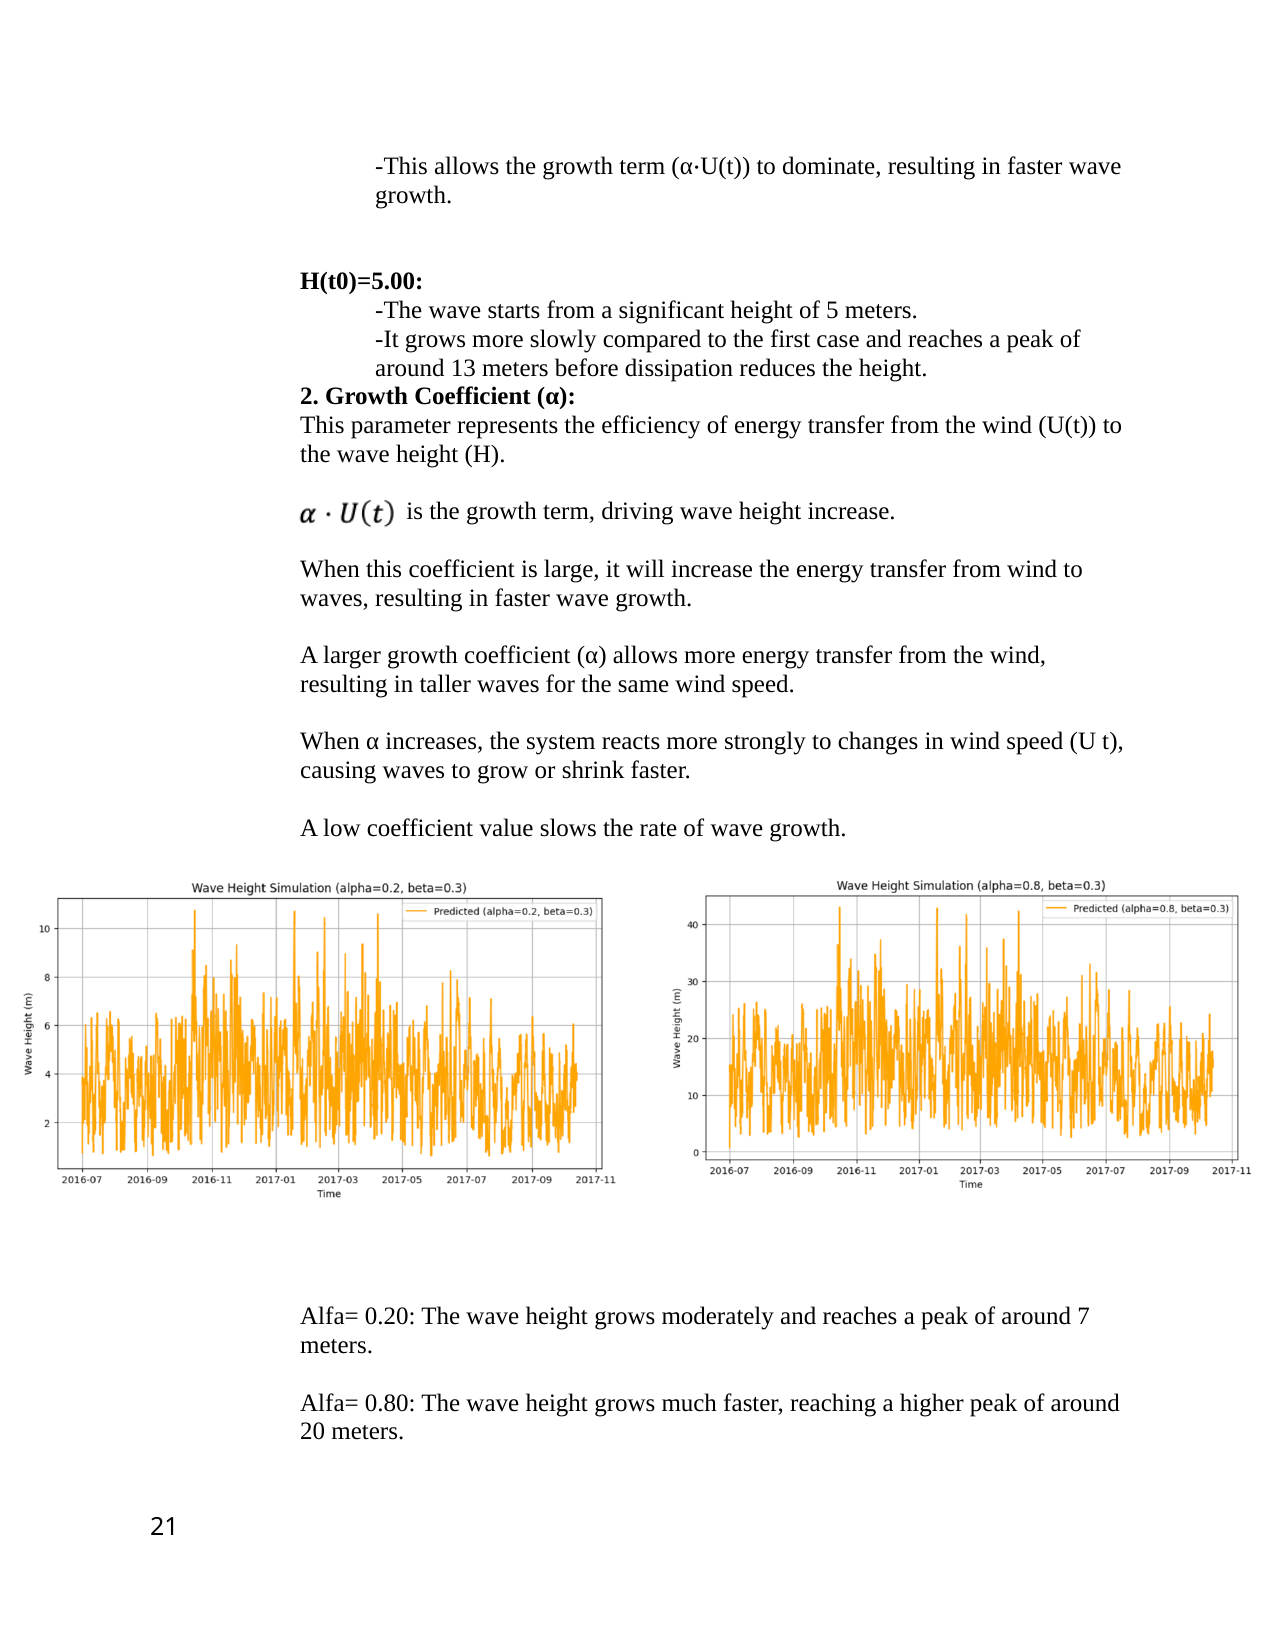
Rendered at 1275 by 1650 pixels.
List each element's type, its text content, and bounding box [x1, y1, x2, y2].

text A low coefficient value slows the rate of wave growth. [300, 813, 1125, 841]
text H(t0)=5.00: [225, 266, 1125, 295]
text -The wave starts from a significant height of 5 meters. [225, 295, 1125, 324]
picture [10, 880, 628, 1202]
picture [298, 493, 401, 543]
text A larger growth coefficient (α) allows more energy transfer from the wind, resulting in taller waves for the same wind speed. [300, 640, 1125, 698]
text -It grows more slowly compared to the first case and reaches a peak of around 13 meters before dissipation reduces the height. [375, 324, 1125, 381]
text Alfa= 0.80: The wave height grows much faster, reaching a higher peak of around 20 meters. [300, 1388, 1125, 1445]
text This parameter represents the efficiency of energy transfer from the wind (U(t)) to the wave height (H). [300, 410, 1125, 468]
text When this coefficient is large, it will increase the energy transfer from wind to waves, resulting in faster wave growth. [300, 554, 1125, 611]
text -This allows the growth term (α⋅U(t)) to dominate, resulting in faster wave growth. [375, 150, 1125, 209]
text 2. Growth Coefficient (α): [300, 381, 1125, 410]
text Alfa= 0.20: The wave height grows moderately and reaches a peak of around 7 meters. [300, 1301, 1125, 1359]
text is the growth term, driving wave height increase. [300, 496, 1125, 525]
picture [646, 871, 1275, 1202]
text When α increases, the system reacts more strongly to changes in wind speed (U t), causing waves to grow or shrink faster. [300, 726, 1125, 784]
